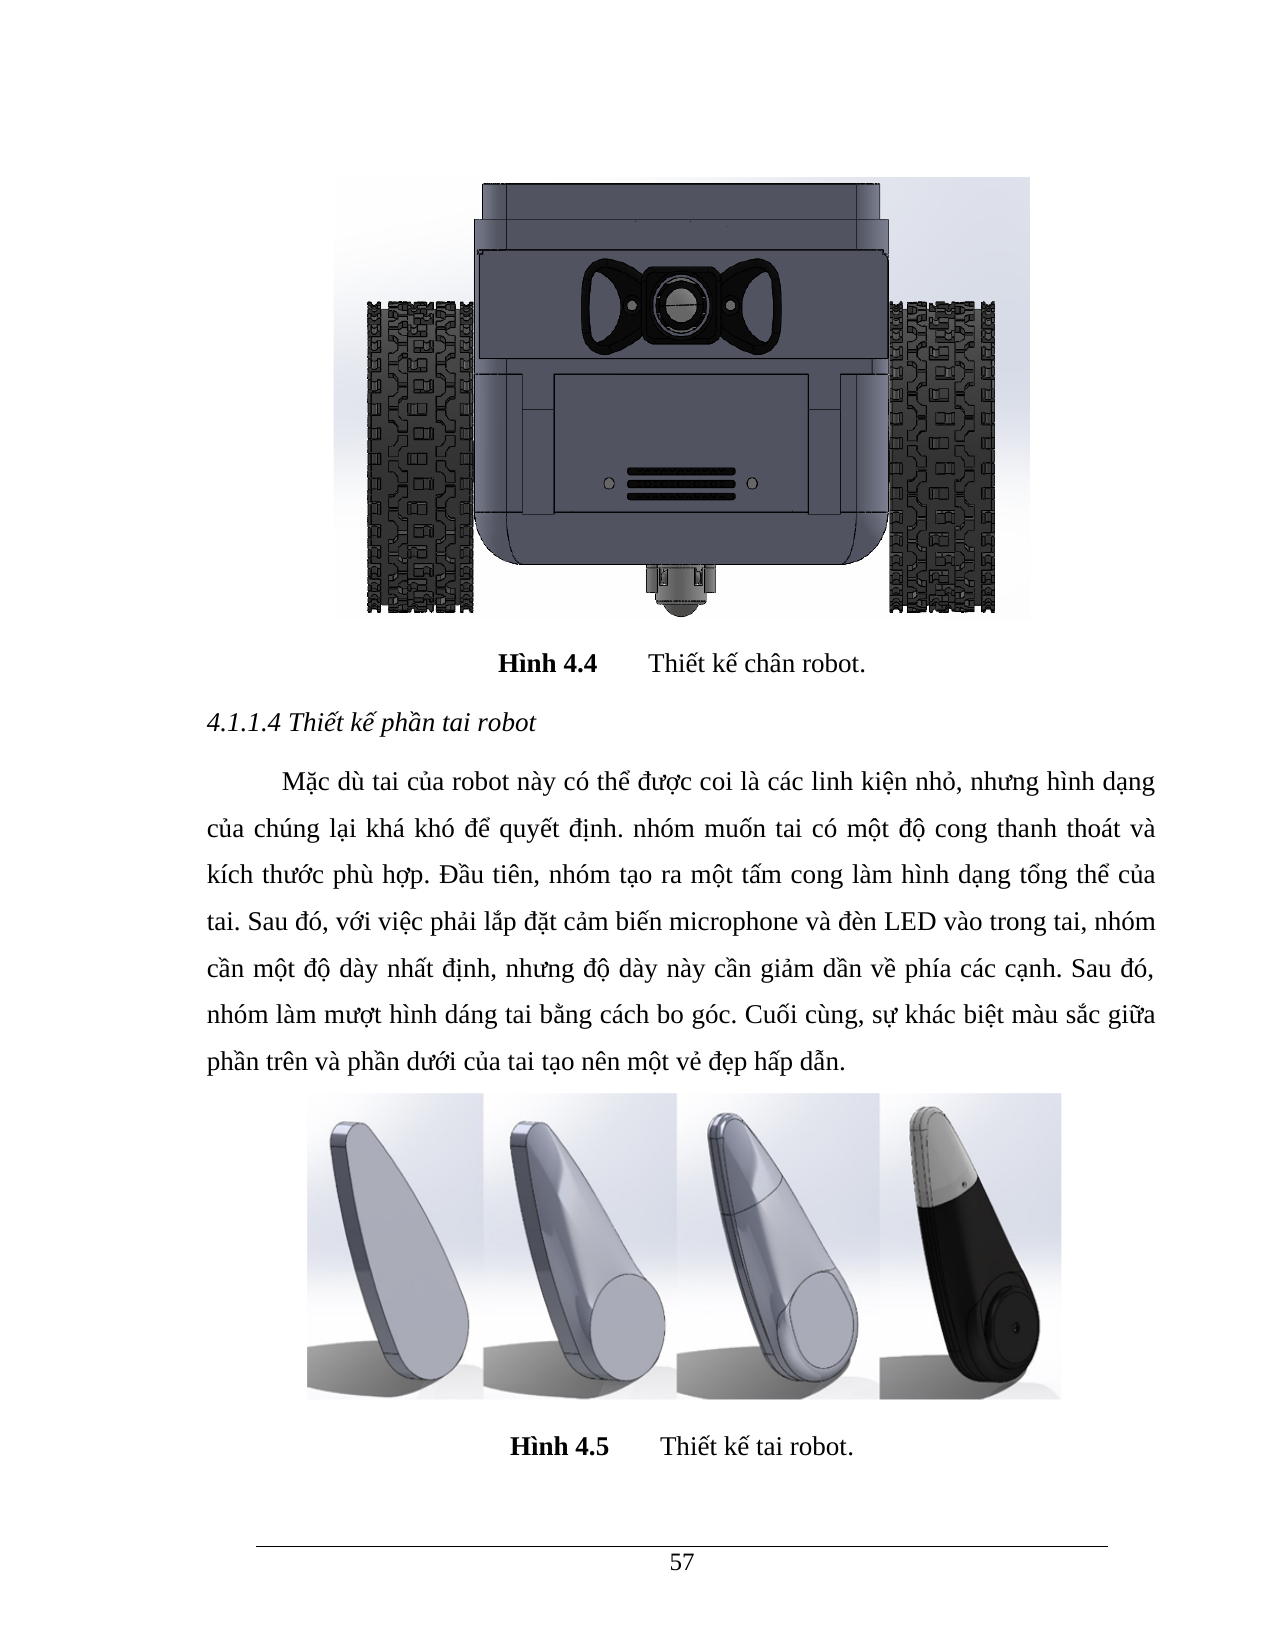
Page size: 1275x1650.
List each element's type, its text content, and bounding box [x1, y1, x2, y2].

list Thiết kế phần tai robot [207, 706, 1157, 737]
text Mặc dù tai của robot này có thể được coi là các linh kiện nhỏ, nhưng hình dạng của chúng lại khá khó để quyết định. nhóm muốn tai có một độ cong thanh thoát và kích thước phù hợp. Đầu tiên, nhóm tạo ra một tấm cong làm hình dạng tổng thể của tai. Sau đó, với việc phải lắp đặt cảm biến microphone và đèn LED vào trong tai, nhóm cần một độ dày nhất định, nhưng độ dày này cần giảm dần về phía các cạnh. Sau đó, nhóm làm mượt hình dáng tai bằng cách bo góc. Cuối cùng, sự khác biệt màu sắc giữa phần trên và phần dưới của tai tạo nên một vẻ đẹp hấp dẫn. [207, 765, 1157, 1076]
picture [333, 177, 1030, 620]
list Thiết kế chân robot. [207, 647, 1157, 678]
picture [302, 1091, 1062, 1404]
list Thiết kế tai robot. [207, 1430, 1157, 1461]
